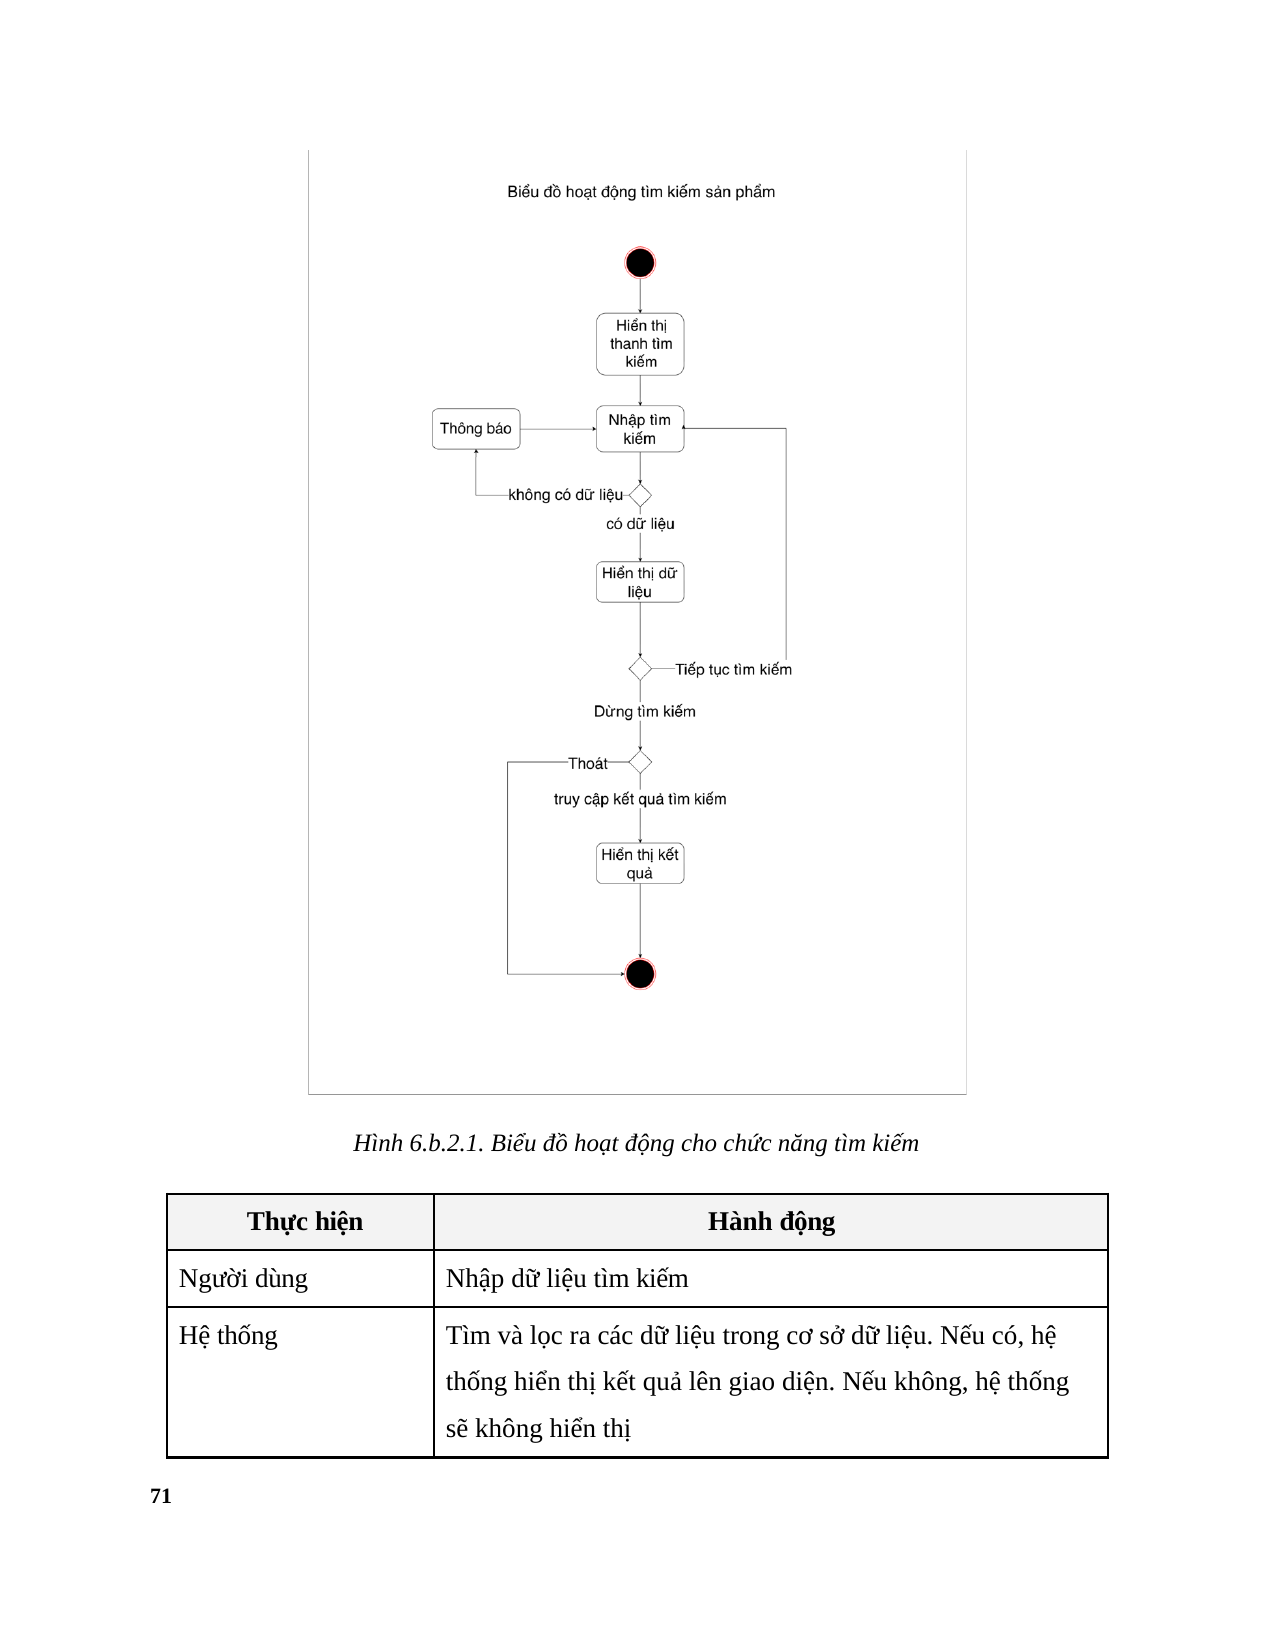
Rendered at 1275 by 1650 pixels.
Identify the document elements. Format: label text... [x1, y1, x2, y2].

table_cell Tìm và lọc ra các dữ liệu trong cơ sở dữ liệu. Nếu có, hệ thống hiển thị kết quả lên giao diện. Nếu không, hệ thống sẽ không hiển thị [435, 1308, 1107, 1456]
picture [308, 150, 967, 1095]
table_cell Nhập dữ liệu tìm kiếm [435, 1251, 1107, 1306]
text Hình 6.b.2.1. Biểu đồ hoạt động cho chức năng tìm kiếm [150, 1128, 1125, 1157]
table_header Hành động [435, 1195, 1107, 1249]
table_cell Hệ thống [168, 1308, 433, 1456]
table_cell Người dùng [168, 1251, 433, 1306]
table_header Thực hiện [168, 1195, 433, 1249]
